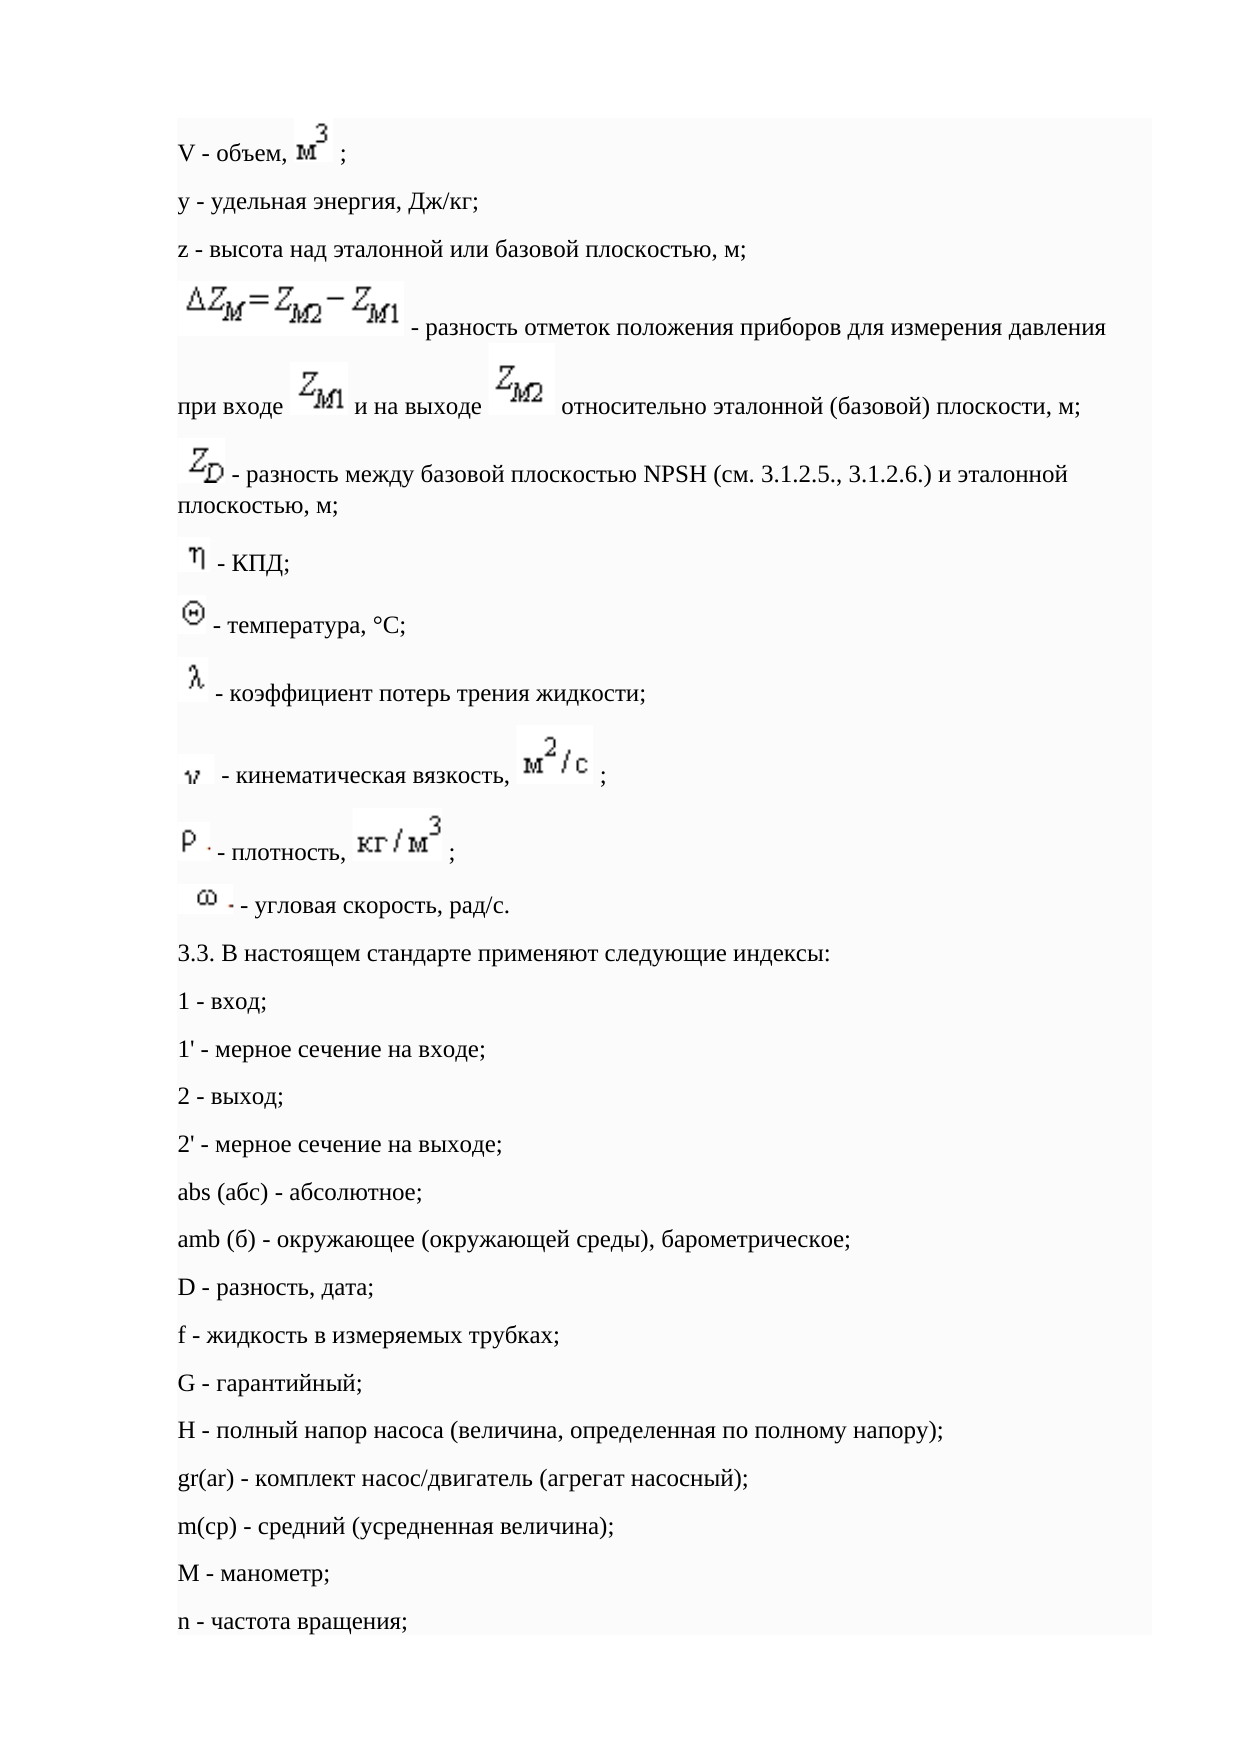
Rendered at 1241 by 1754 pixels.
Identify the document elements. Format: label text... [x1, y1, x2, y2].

picture [177, 822, 211, 861]
picture [177, 438, 225, 483]
picture [177, 537, 211, 572]
text у - удельная энергия, Дж/кг; [177, 186, 1152, 215]
text D - разность, дата; [177, 1272, 1152, 1301]
picture [293, 118, 334, 162]
picture [177, 884, 234, 914]
text G - гарантийный; [177, 1368, 1152, 1396]
text - плотность, ; [177, 808, 1152, 866]
picture [516, 725, 594, 784]
text z - высота над эталонной или базовой плоскостью, м; [177, 234, 1152, 263]
text gr(ar) - комплект насос/двигатель (агрегат насосный); [177, 1463, 1152, 1492]
text m(ср) - средний (усредненная величина); [177, 1511, 1152, 1539]
text 3.3. В настоящем стандарте применяют следующие индексы: [177, 938, 1152, 967]
text n - частота вращения; [177, 1606, 1152, 1635]
text 1' - мерное сечение на входе; [177, 1034, 1152, 1062]
text f - жидкость в измеряемых трубках; [177, 1320, 1152, 1349]
picture [289, 362, 348, 415]
text - разность между базовой плоскостью NPSH (см. 3.1.2.5., 3.1.2.6.) и эталонной плоскостью, м; [177, 439, 1152, 519]
picture [177, 281, 405, 336]
text abs (абс) - абсолютное; [177, 1177, 1152, 1206]
text amb (б) - окружающее (окружающей среды), барометрическое; [177, 1224, 1152, 1253]
picture [177, 595, 207, 634]
text - коэффициент потерь трения жидкости; [177, 657, 1152, 707]
text Н - полный напор насоса (величина, определенная по полному напору); [177, 1415, 1152, 1444]
text - кинематическая вязкость, ; [177, 726, 1152, 789]
text 2' - мерное сечение на выходе; [177, 1129, 1152, 1158]
text - КПД; [177, 538, 1152, 577]
text V - объем, ; [177, 118, 1152, 167]
text 2 - выход; [177, 1081, 1152, 1110]
picture [352, 808, 443, 861]
picture [488, 343, 555, 415]
text - разность отметок положения приборов для измерения давления при входе и на выходе относительно эталонной (базовой) плоскости, м; [177, 282, 1152, 420]
text - температура, °С; [177, 596, 1152, 638]
text М - манометр; [177, 1558, 1152, 1587]
picture [177, 754, 215, 784]
picture [177, 657, 209, 702]
text - угловая скорость, рад/с. [177, 885, 1152, 919]
text 1 - вход; [177, 986, 1152, 1015]
